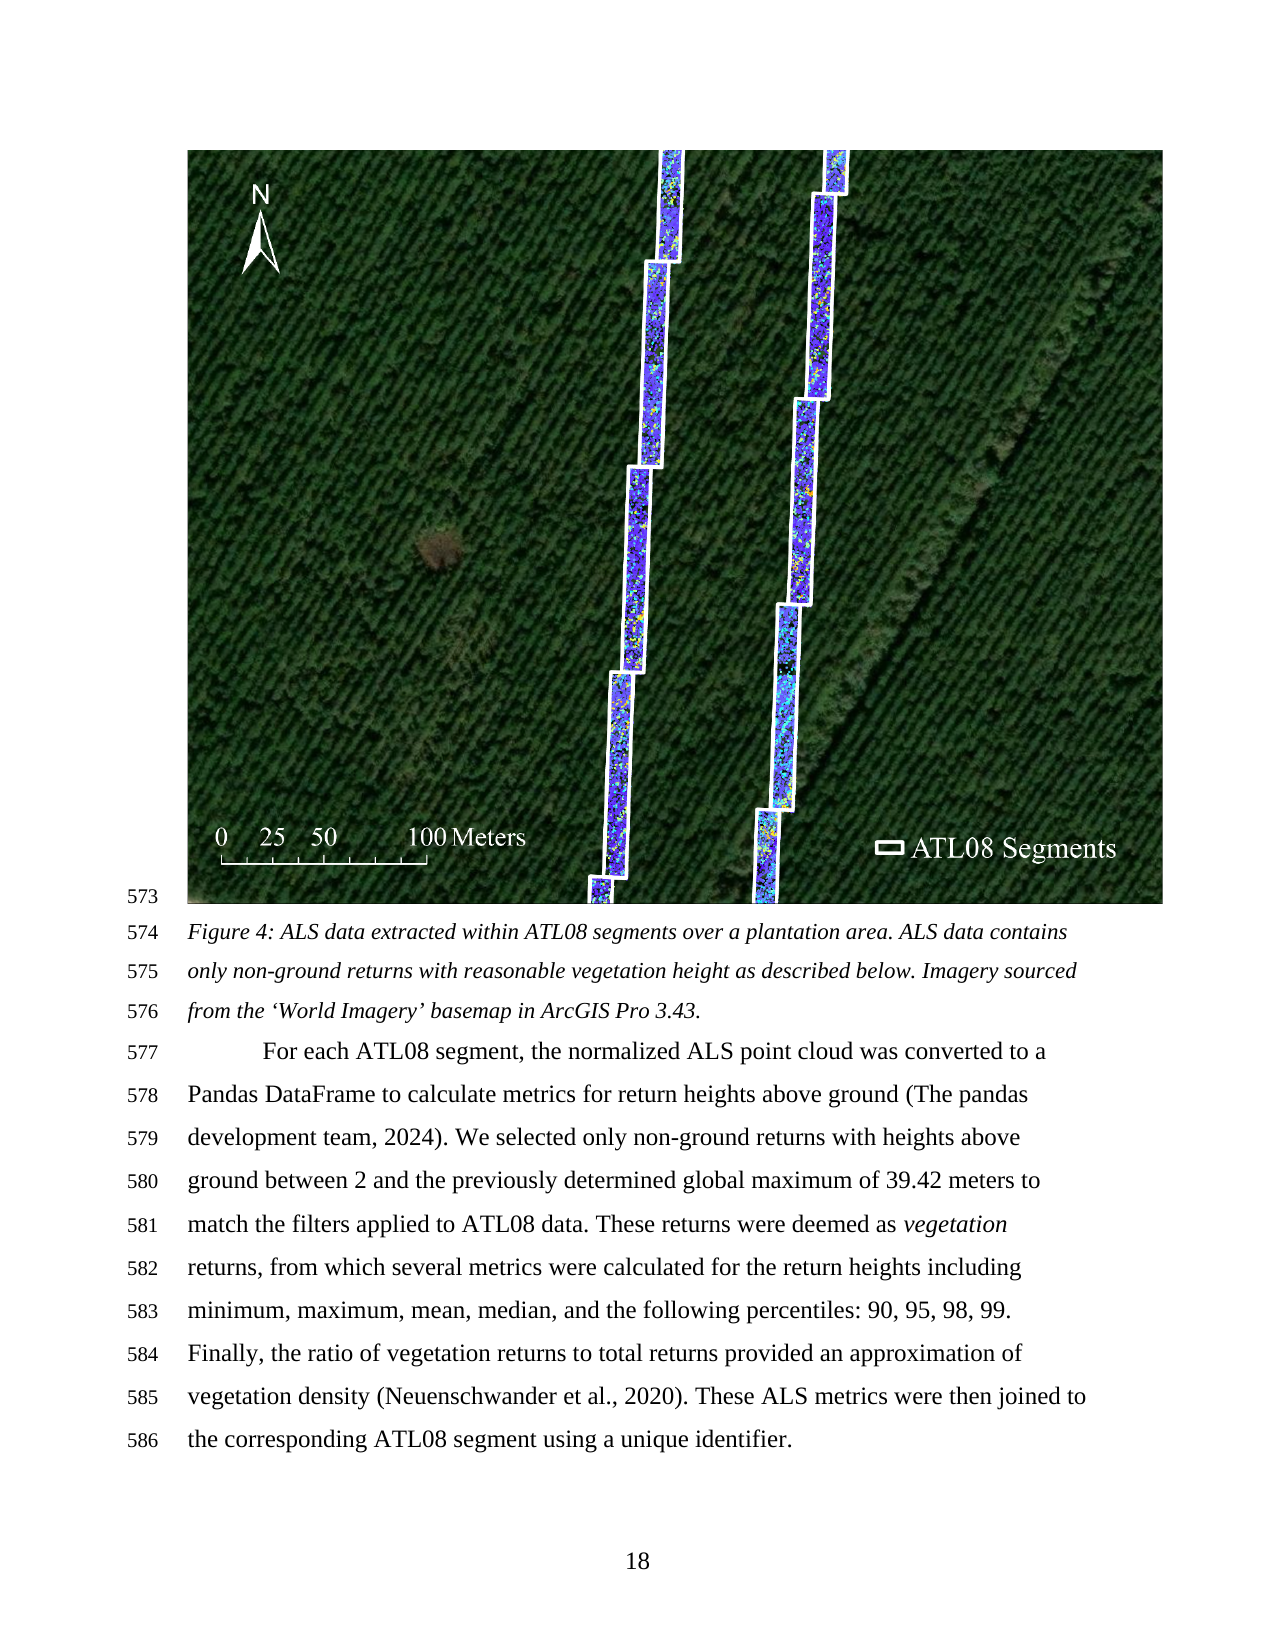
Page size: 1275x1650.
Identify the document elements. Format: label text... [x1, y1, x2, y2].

picture [187, 150, 1163, 904]
text For each ATL08 segment, the normalized ALS point cloud was converted to a Pandas DataFrame to calculate metrics for return heights above ground (The pandas development team, 2024). We selected only non-ground returns with heights above ground between 2 and the previously determined global maximum of 39.42 meters to match the filters applied to ATL08 data. These returns were deemed as vegetation returns, from which several metrics were calculated for the return heights including minimum, maximum, mean, median, and the following percentiles: 90, 95, 98, 99. Finally, the ratio of vegetation returns to total returns provided an approximation of vegetation density (Neuenschwander et al., 2020). These ALS metrics were then joined to the corresponding ATL08 segment using a unique identifier. [187, 1036, 1087, 1453]
text Figure 4: ALS data extracted within ATL08 segments over a plantation area. ALS data contains only non-ground returns with reasonable vegetation height as described below. Imagery sourced from the ‘World Imagery’ basemap in ArcGIS Pro 3.43. [187, 918, 1087, 1023]
